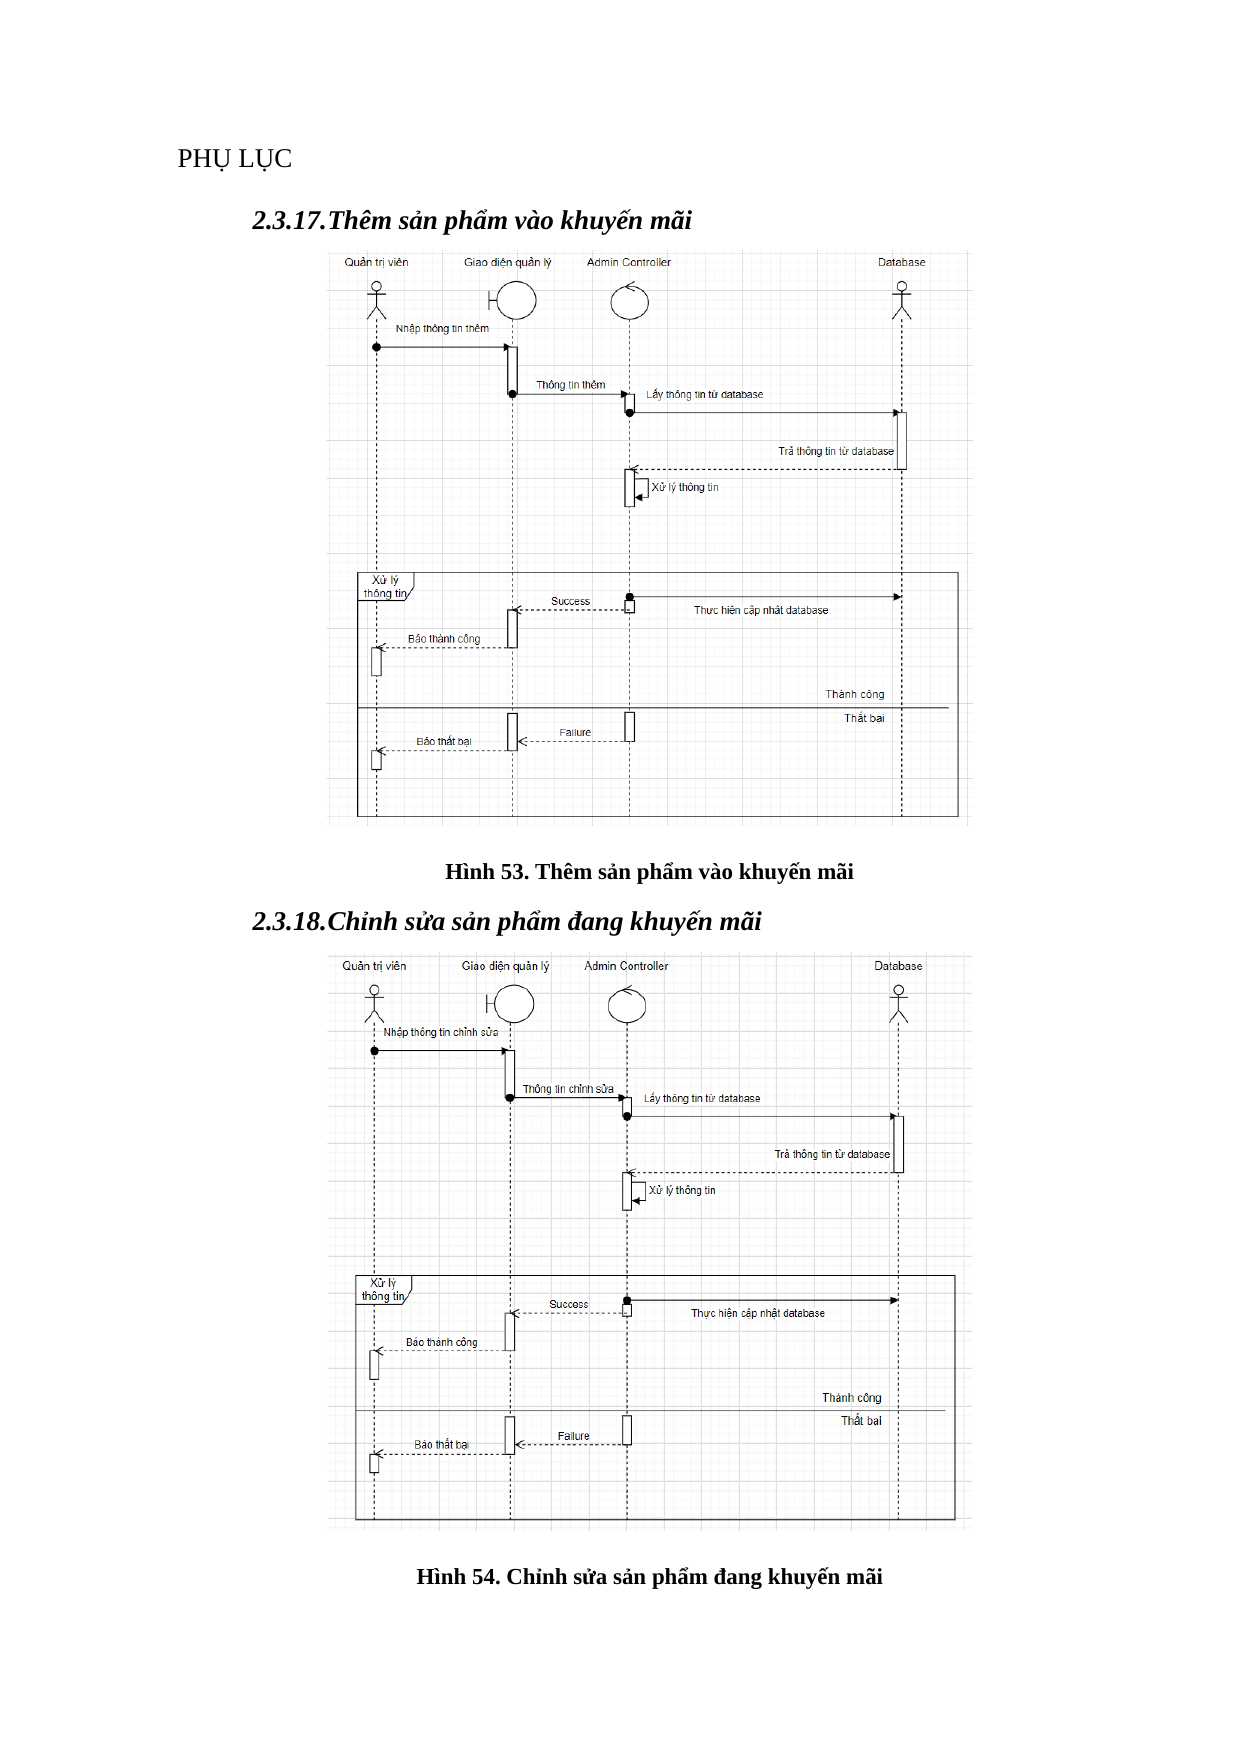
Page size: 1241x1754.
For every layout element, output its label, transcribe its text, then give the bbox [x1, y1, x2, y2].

picture [327, 952, 972, 1531]
subtitle Thêm sản phẩm vào khuyến mãi [252, 204, 1122, 235]
picture [326, 250, 973, 826]
text Hình 65. Chỉnh sửa sản phẩm đang khuyến mãi [177, 1563, 1122, 1589]
subtitle Chỉnh sửa sản phẩm đang khuyến mãi [252, 905, 1122, 936]
text Hình 64. Thêm sản phẩm vào khuyến mãi [177, 858, 1122, 884]
